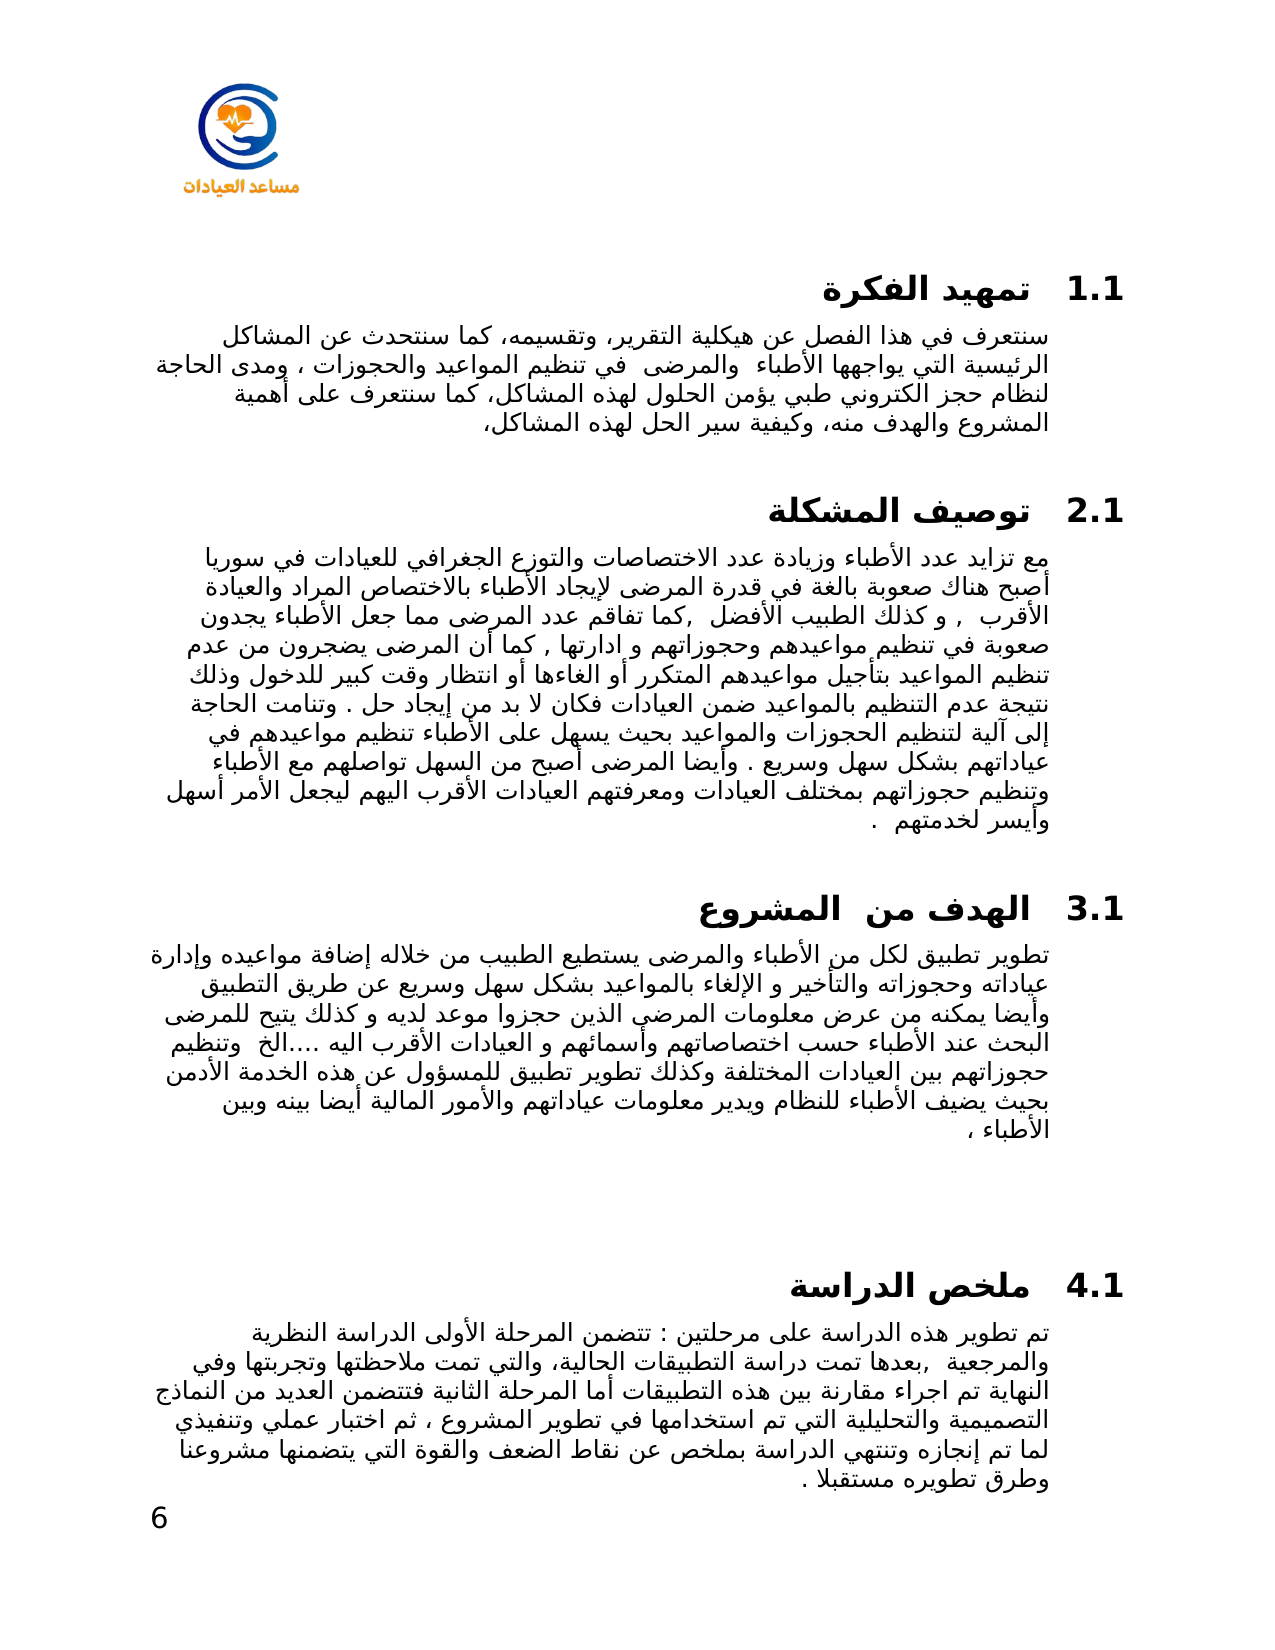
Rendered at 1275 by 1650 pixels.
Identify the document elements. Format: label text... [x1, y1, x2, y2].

text سنتعرف في هذا الفصل عن هيكلية التقرير، وتقسيمه، كما سنتحدث عن المشاكل الرئيسية التي يواجهها الأطباء والمرضى في تنظيم المواعيد والحجوزات ، ومدى الحاجة لنظام حجز الكتروني طبي يؤمن الحلول لهذه المشاكل، كما سنتعرف على أهمية المشروع والهدف منه، وكيفية سير الحل لهذه المشاكل، [150, 321, 1050, 438]
text تم تطوير هذه الدراسة على مرحلتين : تتضمن المرحلة الأولى الدراسة النظرية والمرجعية ,بعدها تمت دراسة التطبيقات الحالية، والتي تمت ملاحظتها وتجربتها وفي النهاية تم اجراء مقارنة بين هذه التطبيقات أما المرحلة الثانية فتتضمن العديد من النماذج التصميمية والتحليلية التي تم استخدامها في تطوير المشروع ، ثم اختبار عملي وتنفيذي لما تم إنجازه وتنتهي الدراسة بملخص عن نقاط الضعف والقوة التي يتضمنها مشروعنا وطرق تطويره مستقبلا . [150, 1318, 1050, 1493]
text مع تزايد عدد الأطباء وزيادة عدد الاختصاصات والتوزع الجغرافي للعيادات في سوريا أصبح هناك صعوبة بالغة في قدرة المرضى لإيجاد الأطباء بالاختصاص المراد والعيادة الأقرب , و كذلك الطبيب الأفضل ,كما تفاقم عدد المرضى مما جعل الأطباء يجدون صعوبة في تنظيم مواعيدهم وحجوزاتهم و ادارتها , كما أن المرضى يضجرون من عدم تنظيم المواعيد بتأجيل مواعيدهم المتكرر أو الغاءها أو انتظار وقت كبير للدخول وذلك نتيجة عدم التنظيم بالمواعيد ضمن العيادات فكان لا بد من إيجاد حل . وتنامت الحاجة إلى آلية لتنظيم الحجوزات والمواعيد بحيث يسهل على الأطباء تنظيم مواعيدهم في عياداتهم بشكل سهل وسريع . وأيضا المرضى أصبح من السهل تواصلهم مع الأطباء وتنظيم حجوزاتهم بمختلف العيادات ومعرفتهم العيادات الأقرب اليهم ليجعل الأمر أسهل وأيسر لخدمتهم . [150, 543, 1050, 835]
title 1.1 تمهيد الفكرة [150, 270, 1125, 308]
picture [149, 75, 345, 216]
title 2.1 توصيف المشكلة [150, 492, 1125, 531]
title 3.1 الهدف من المشروع [150, 889, 1125, 928]
text تطوير تطبيق لكل من الأطباء والمرضى يستطيع الطبيب من خلاله إضافة مواعيده وإدارة عياداته وحجوزاته والتأخير و الإلغاء بالمواعيد بشكل سهل وسريع عن طريق التطبيق وأيضا يمكنه من عرض معلومات المرضى الذين حجزوا موعد لديه و كذلك يتيح للمرضى البحث عند الأطباء حسب اختصاصاتهم وأسمائهم و العيادات الأقرب اليه ....الخ وتنظيم حجوزاتهم بين العيادات المختلفة وكذلك تطوير تطبيق للمسؤول عن هذه الخدمة الأدمن بحيث يضيف الأطباء للنظام ويدير معلومات عياداتهم والأمور المالية أيضا بينه وبين الأطباء ، [150, 940, 1050, 1144]
title 4.1 ملخص الدراسة [150, 1267, 1125, 1306]
